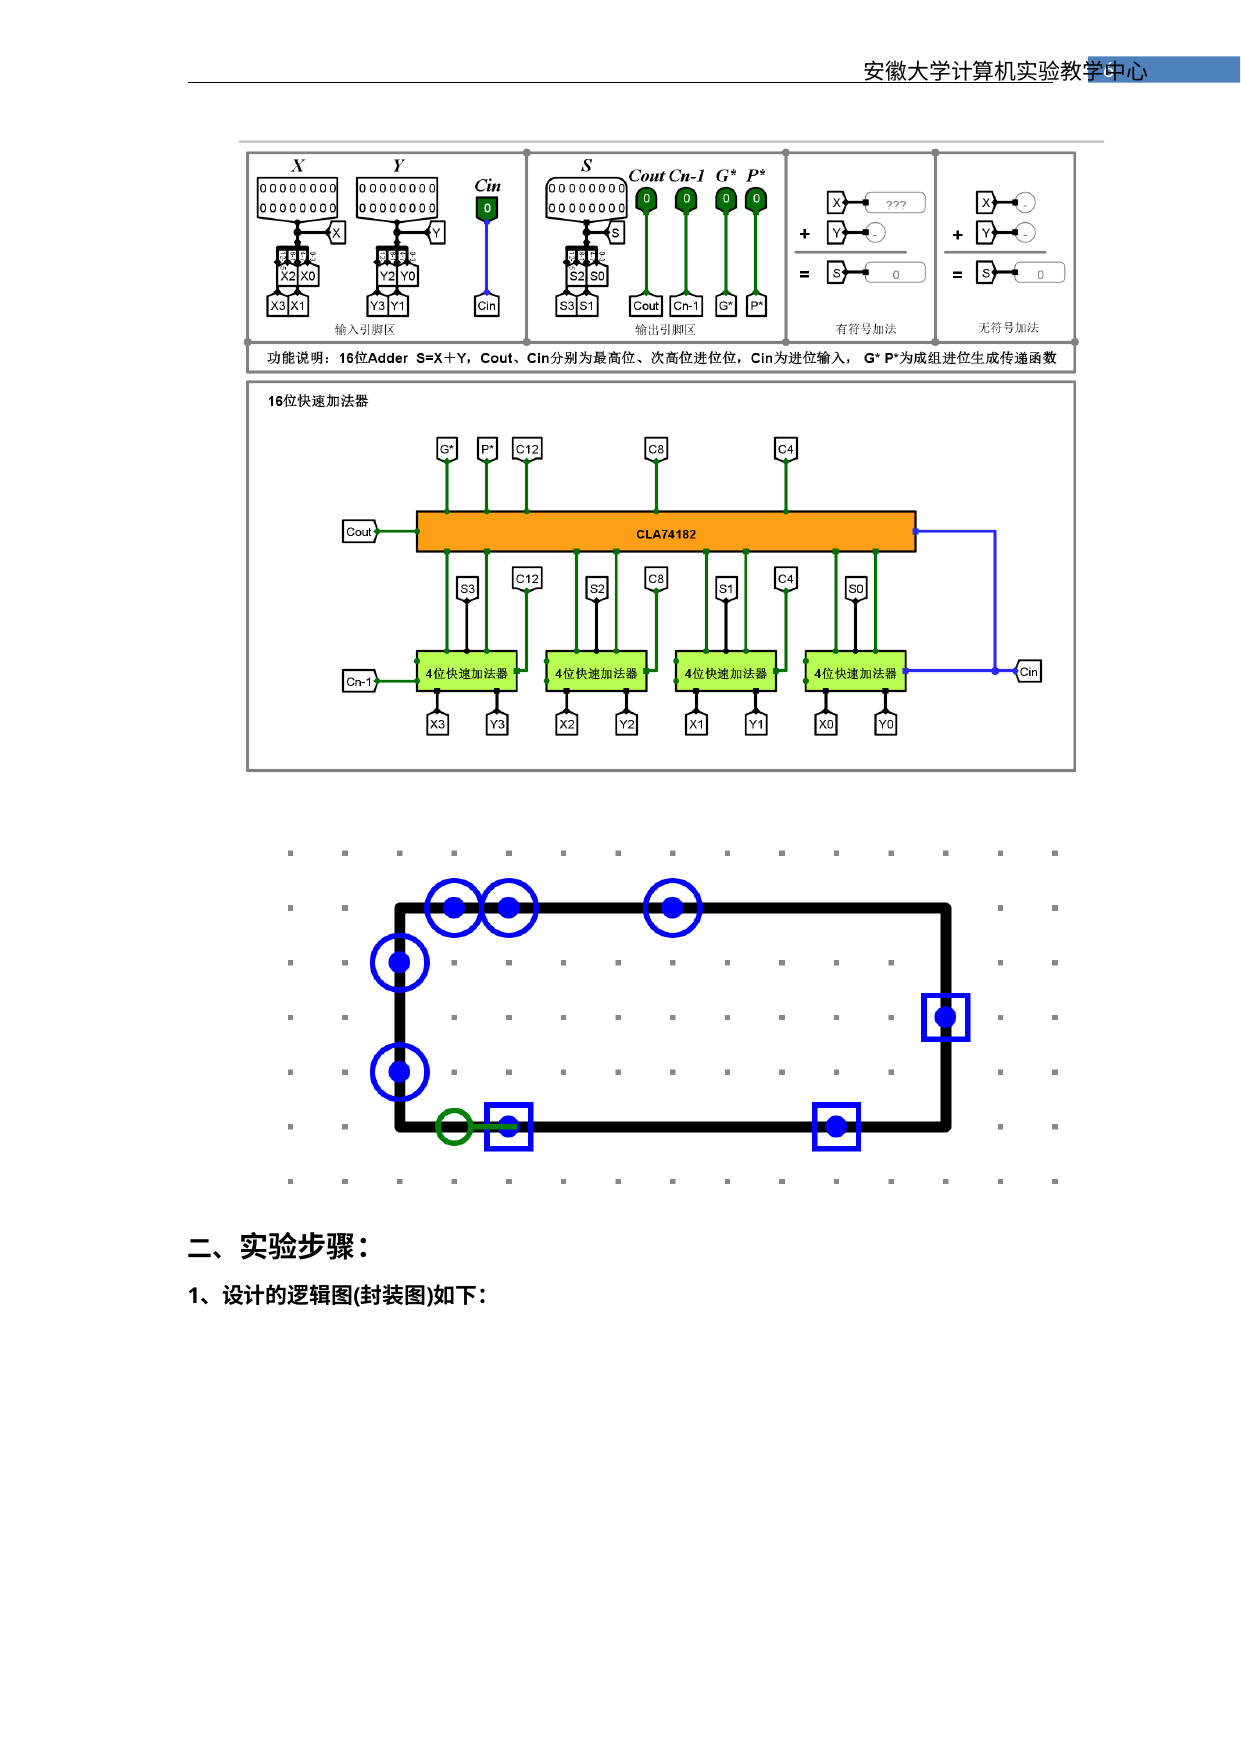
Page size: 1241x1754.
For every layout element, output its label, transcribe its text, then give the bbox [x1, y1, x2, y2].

text 1、设计的逻辑图(封装图)如下： [187, 1278, 1053, 1310]
picture [239, 140, 1105, 805]
picture [239, 822, 1105, 1198]
list 实验步骤： [187, 1213, 1053, 1278]
